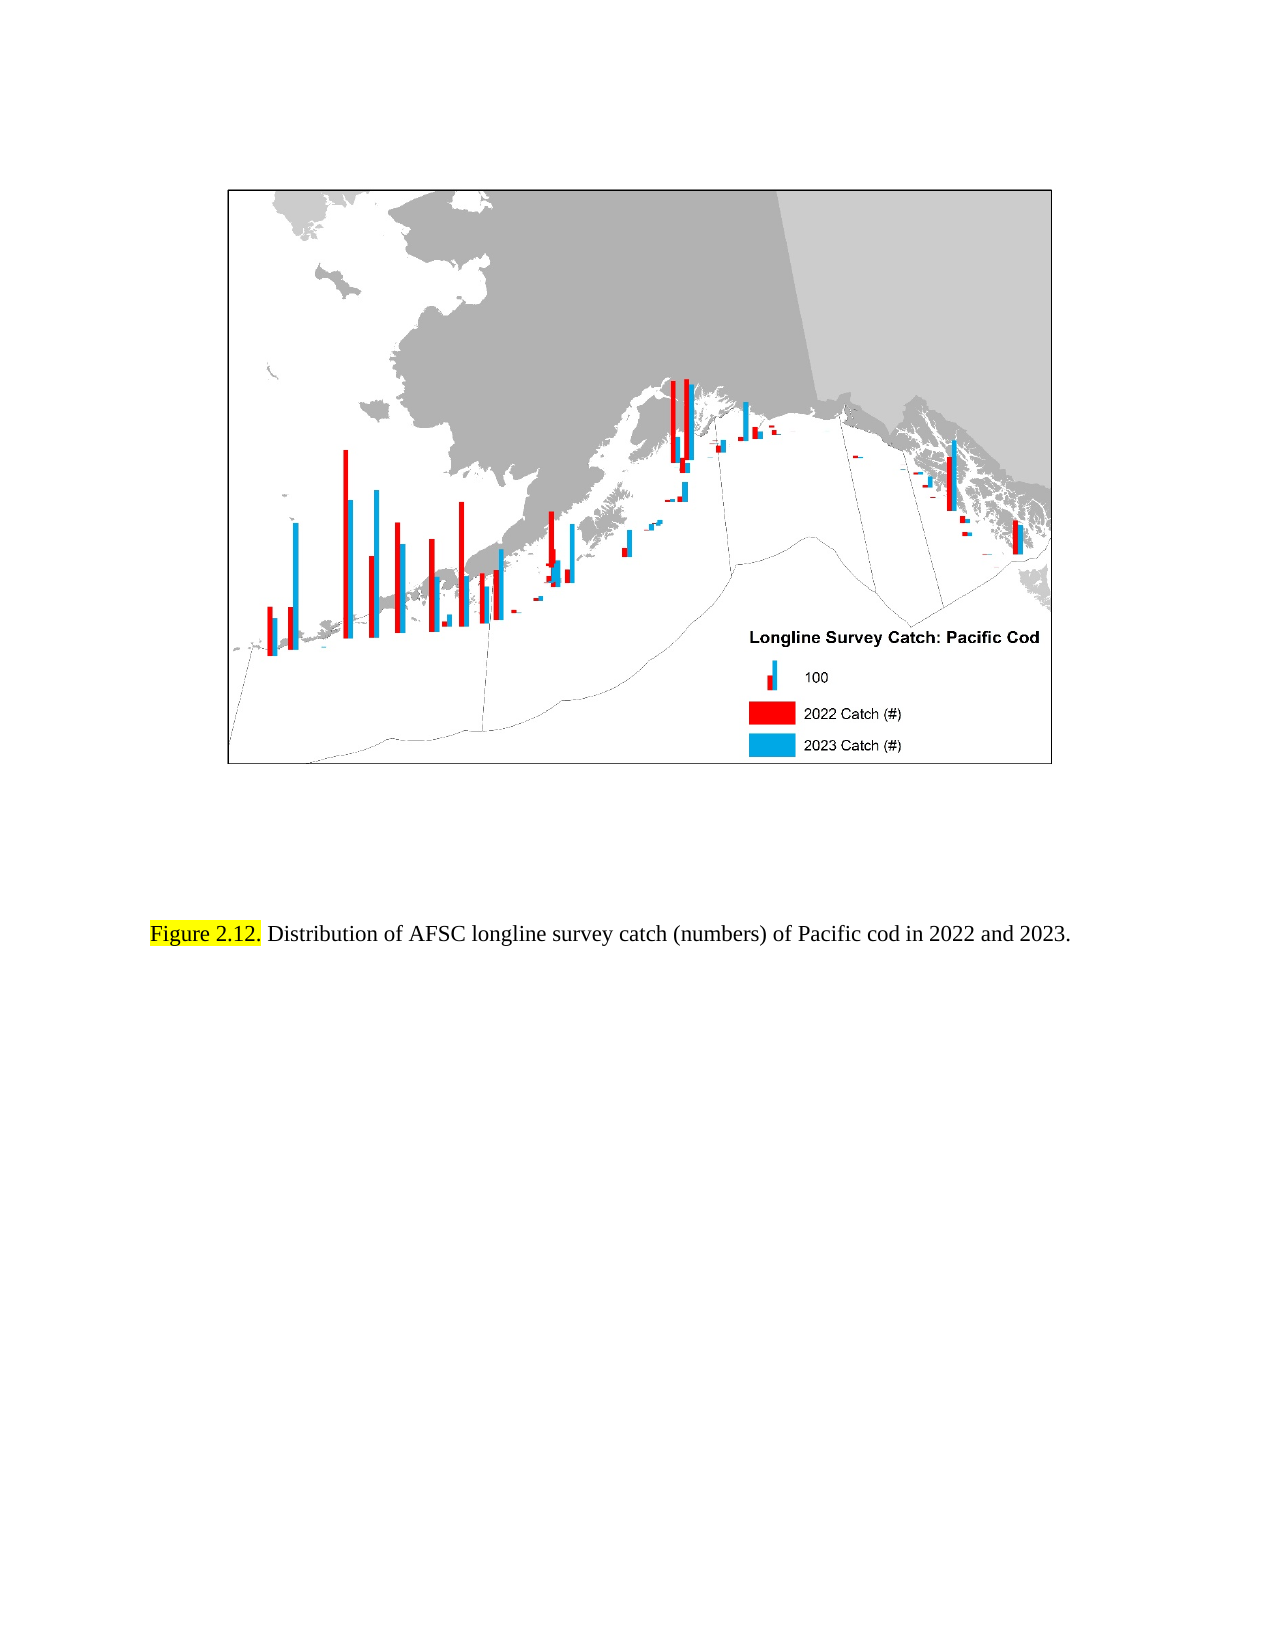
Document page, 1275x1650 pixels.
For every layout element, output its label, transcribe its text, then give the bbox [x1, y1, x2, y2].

subtitle Figure 2.12. Distribution of AFSC longline survey catch (numbers) of Pacific cod in 2022 and 2023. [261, 920, 1125, 946]
picture [150, 150, 1125, 904]
